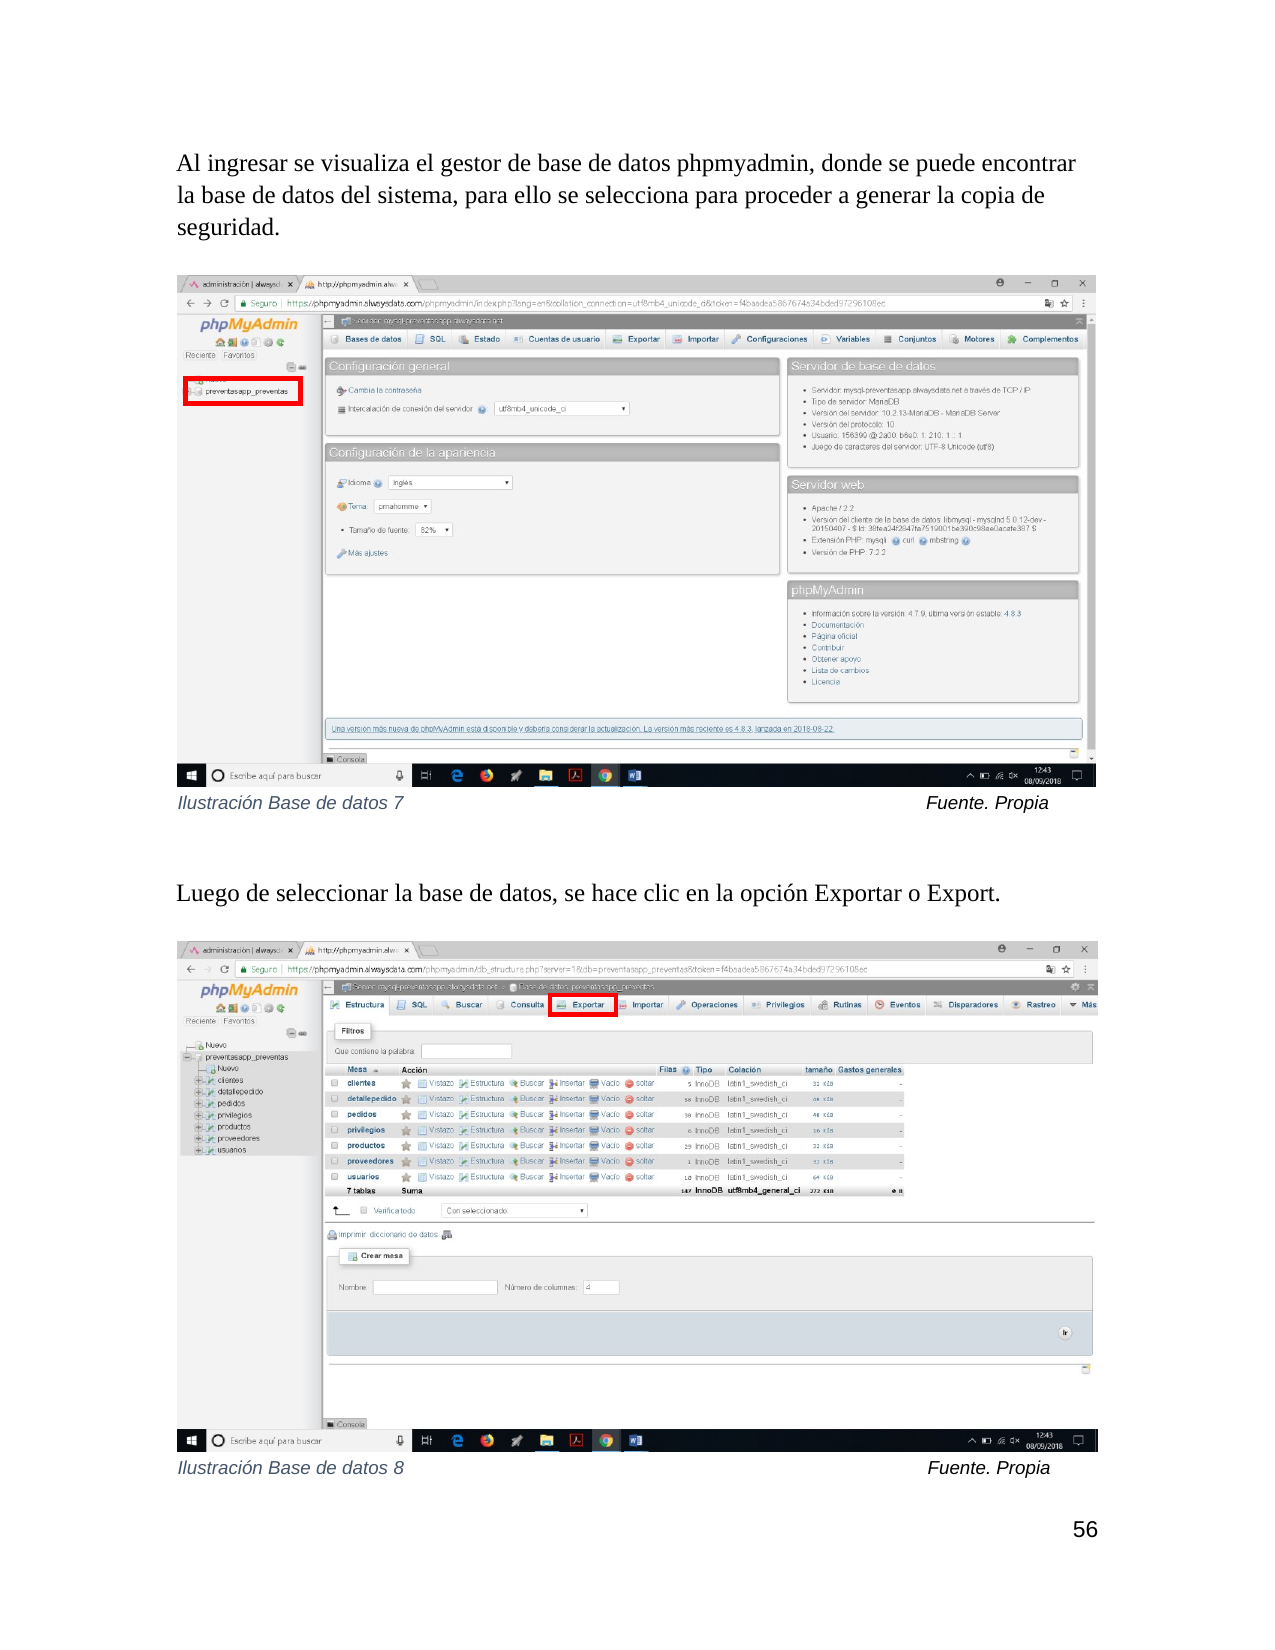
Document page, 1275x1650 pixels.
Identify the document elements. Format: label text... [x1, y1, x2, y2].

picture [177, 941, 1098, 1452]
text Luego de seleccionar la base de datos, se hace clic en la opción Exportar o Export. [176, 878, 1098, 906]
text Al ingresar se visualiza el gestor de base de datos phpmyadmin, donde se puede encontrar la base de datos del sistema, para ello se selecciona para proceder a generar la copia de seguridad. [176, 148, 1098, 240]
picture [177, 275, 1096, 787]
